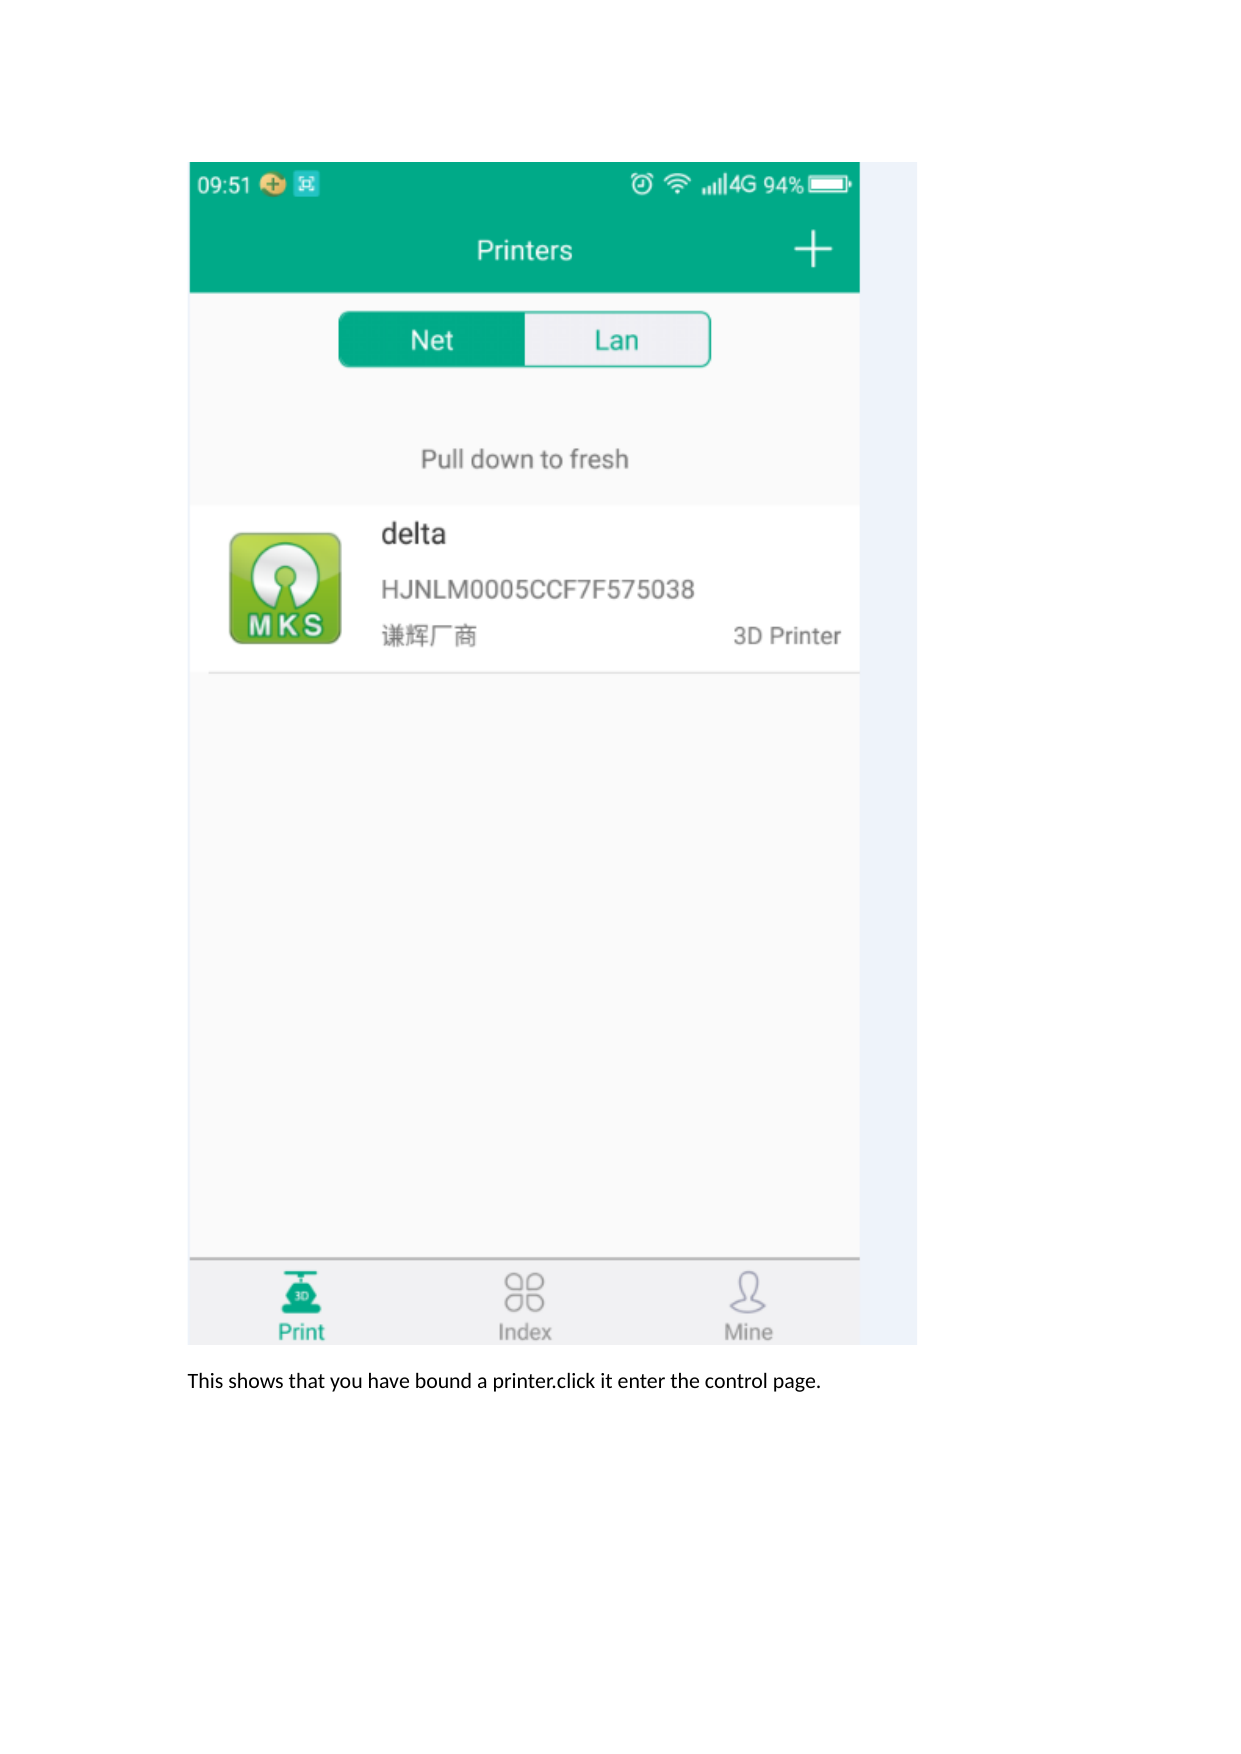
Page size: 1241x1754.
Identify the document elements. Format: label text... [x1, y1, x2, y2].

list This shows that you have bound a printer.click it enter the control page. [187, 1364, 1053, 1397]
picture [187, 162, 918, 1345]
